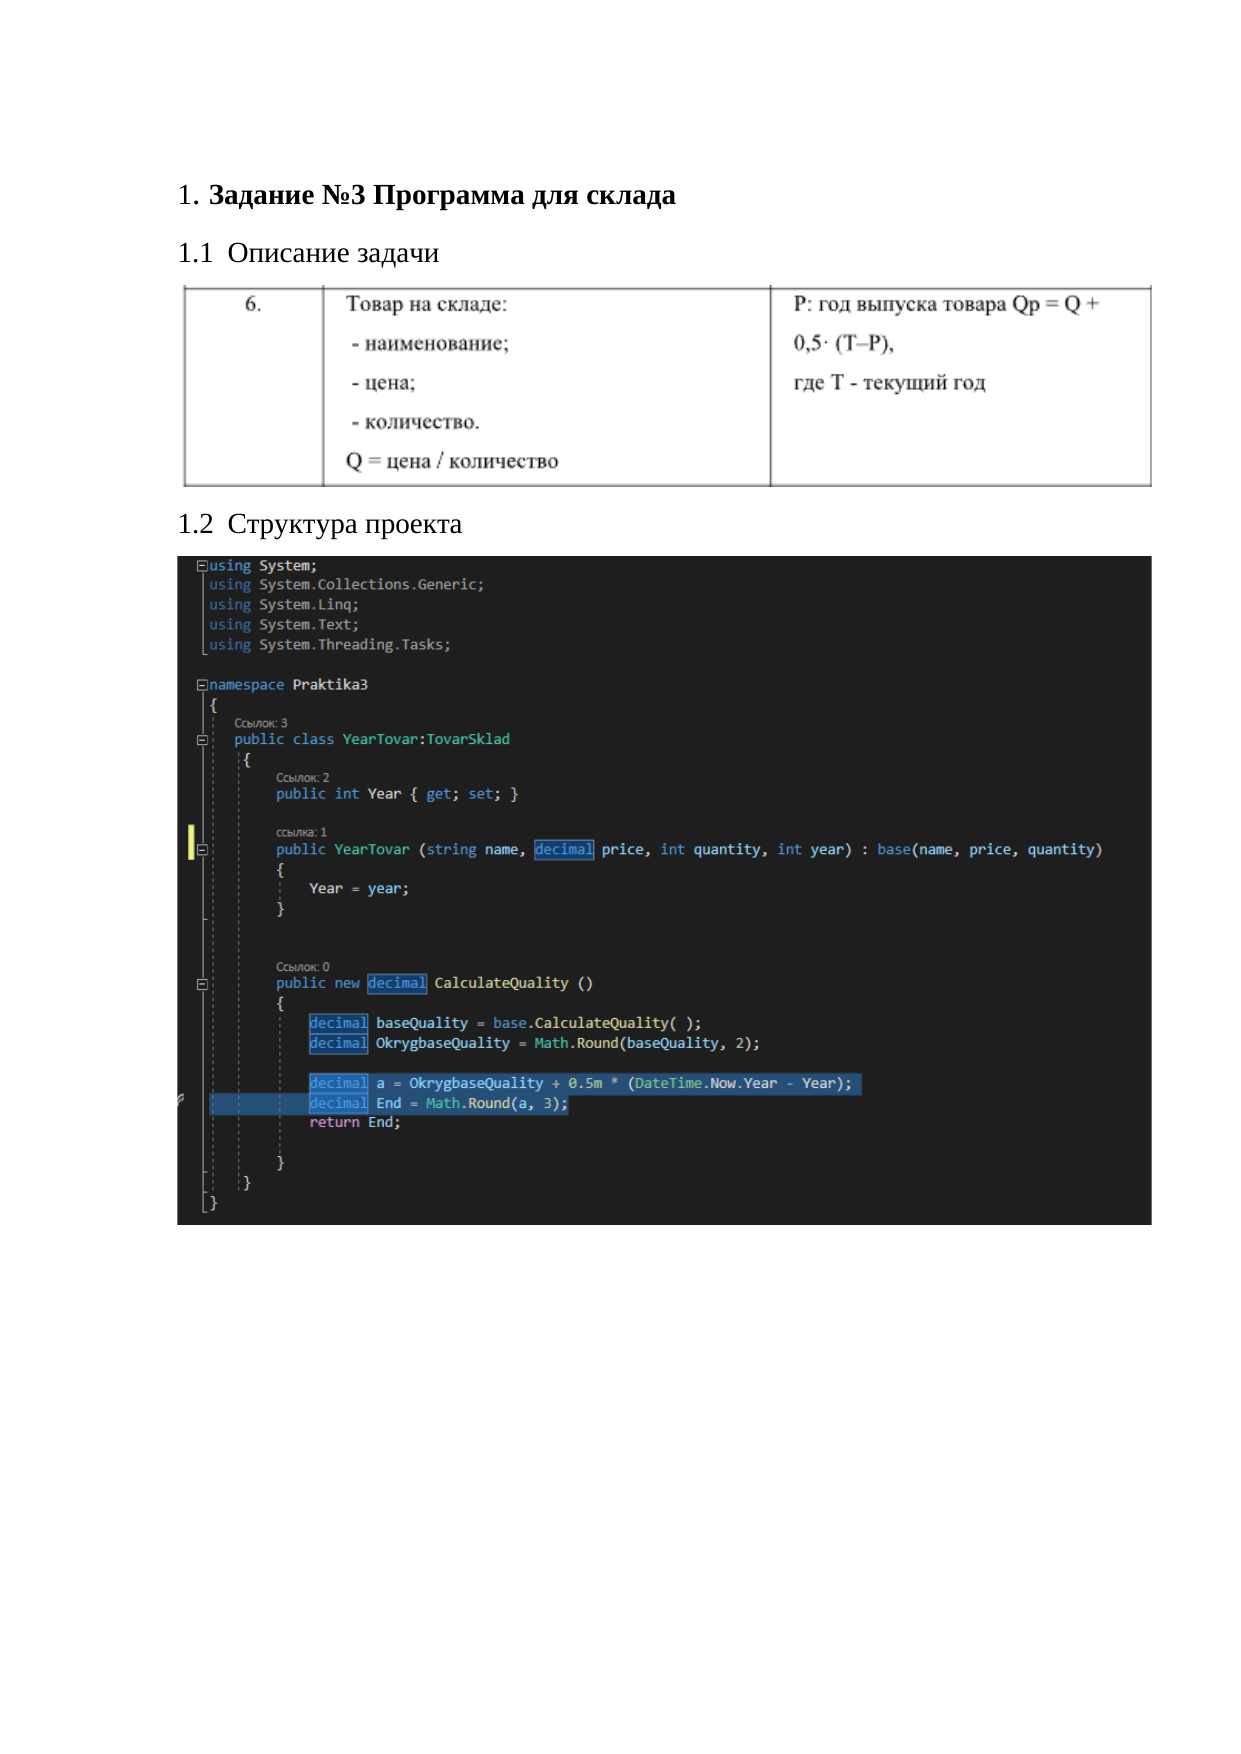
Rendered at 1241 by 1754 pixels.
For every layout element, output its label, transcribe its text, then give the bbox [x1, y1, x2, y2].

subtitle Структура проекта [177, 506, 1152, 539]
subtitle Описание задачи [177, 235, 1152, 268]
picture [177, 556, 1152, 1225]
picture [177, 285, 1152, 487]
subtitle 1. Задание №3 Программа для склада [177, 173, 1152, 212]
